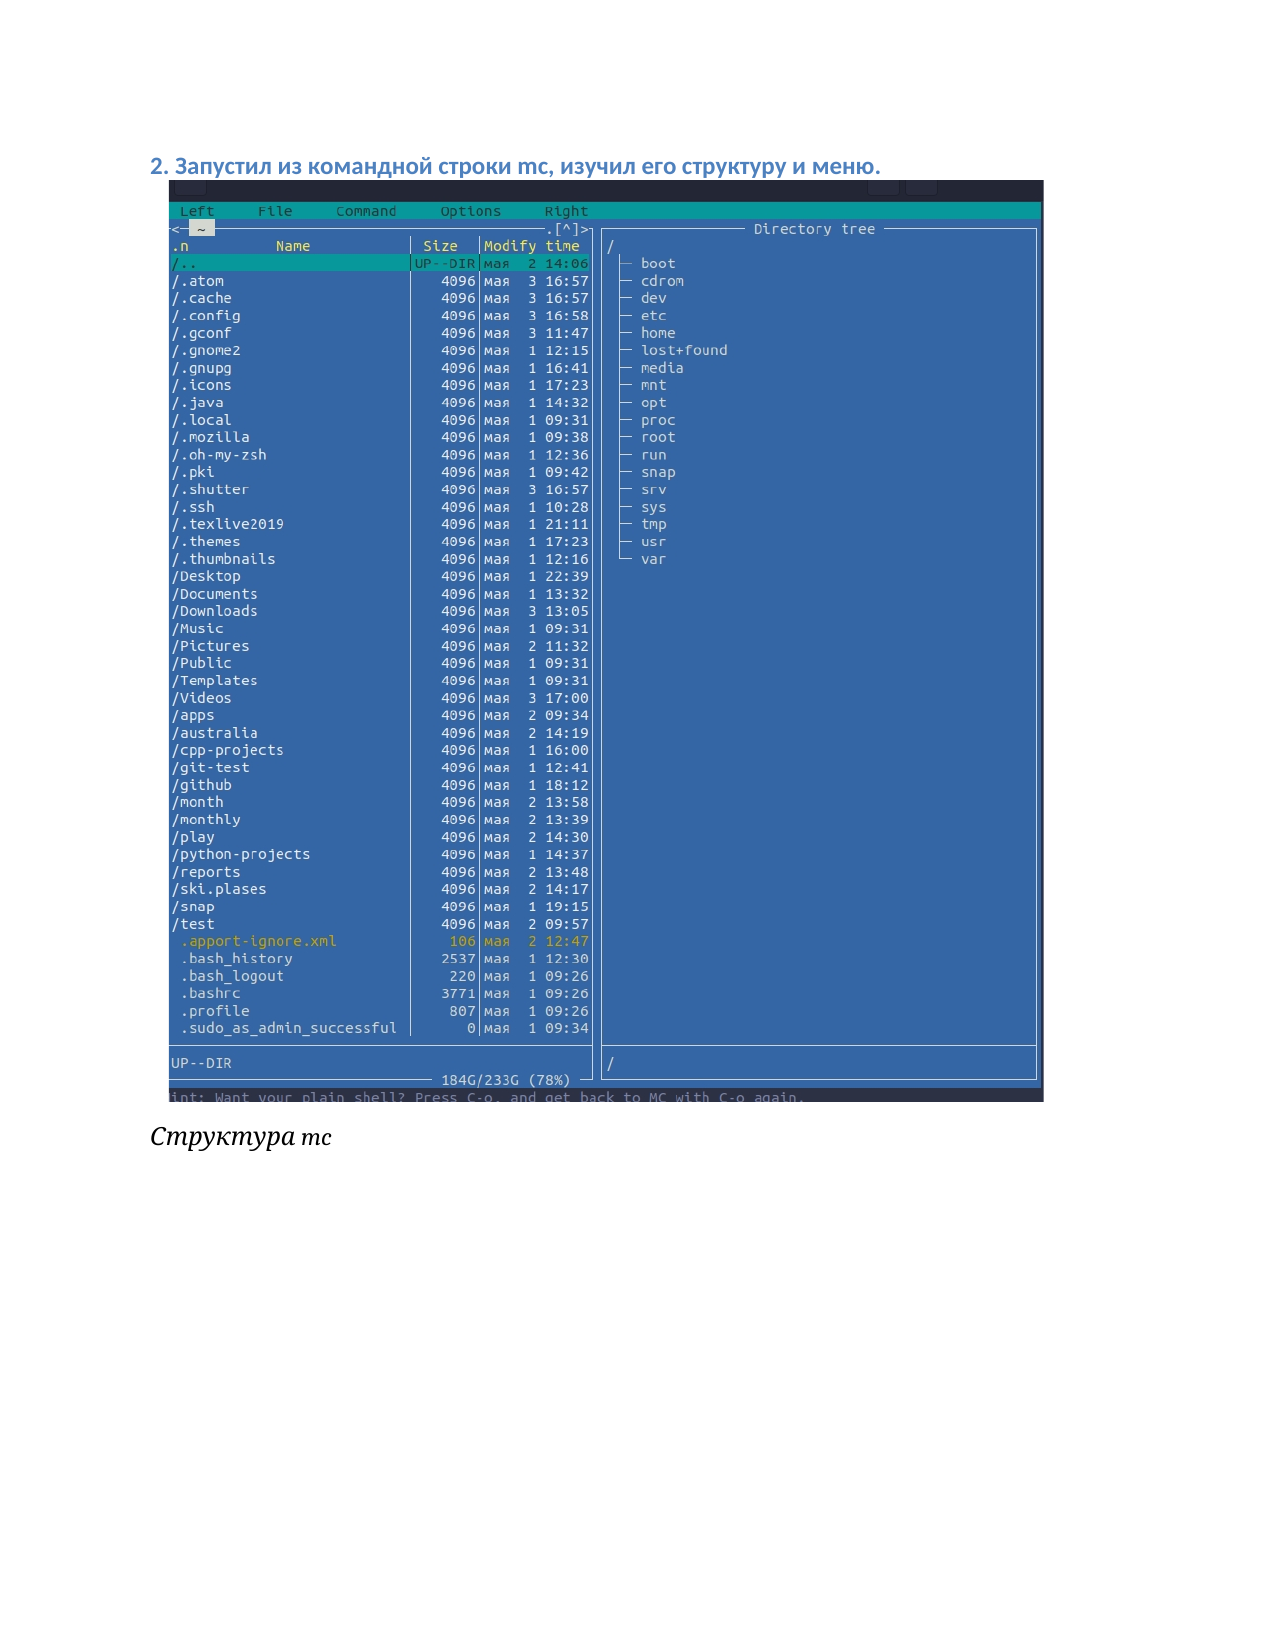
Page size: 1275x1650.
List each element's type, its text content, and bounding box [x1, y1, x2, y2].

picture [168, 180, 1044, 1102]
text Структура mc [150, 1123, 1125, 1151]
subtitle 2. Запустил из командной строки mc, изучил его структуру и меню. [150, 150, 1125, 181]
